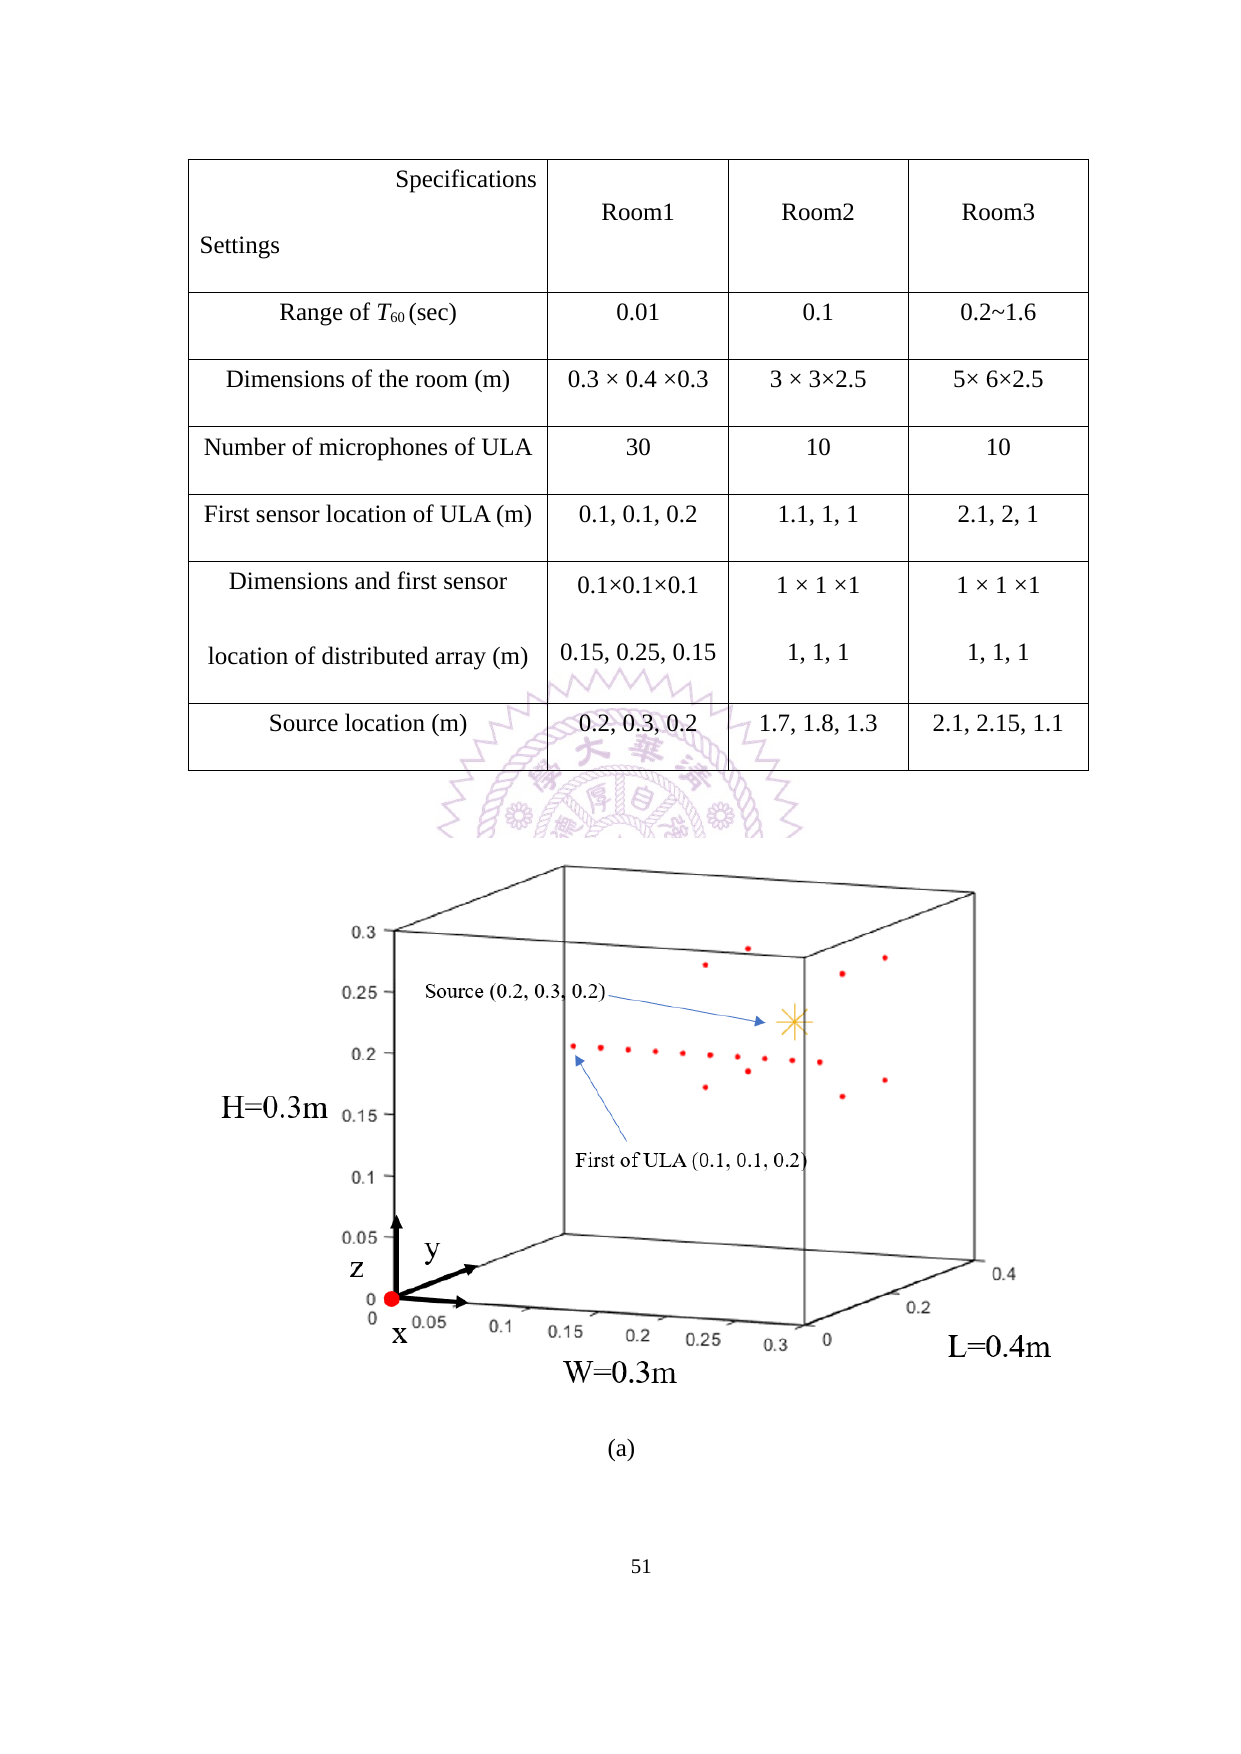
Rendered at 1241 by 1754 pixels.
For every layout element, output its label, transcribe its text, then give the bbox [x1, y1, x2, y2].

table_cell 10 [729, 427, 908, 493]
picture [423, 771, 817, 837]
table_cell 30 [548, 427, 728, 493]
table_cell 0.1, 0.1, 0.2 [548, 495, 728, 561]
table_cell 1 × 1 ×1 1, 1, 1 [729, 562, 908, 703]
picture [194, 838, 1060, 1399]
table_cell 0.1 [729, 293, 908, 359]
table_cell 0.2~1.6 [909, 293, 1088, 359]
table_cell Dimensions and first sensor location of distributed array (m) [189, 562, 547, 703]
table_cell First sensor location of ULA (m) [189, 495, 547, 561]
table_cell 5× 6×2.5 [909, 360, 1088, 426]
table_cell 0.2, 0.3, 0.2 [548, 704, 728, 770]
table_cell (a) [101, 1429, 1141, 1494]
table_cell 3 × 3×2.5 [729, 360, 908, 426]
table_cell 1.7, 1.8, 1.3 [729, 704, 908, 770]
table_cell 2.1, 2, 1 [909, 495, 1088, 561]
table_cell Dimensions of the room (m) [189, 360, 547, 426]
table_header Room2 [729, 160, 908, 292]
table_cell Range of T60 (sec) [189, 293, 547, 359]
table_cell 1.1, 1, 1 [729, 495, 908, 561]
table_cell 10 [909, 427, 1088, 493]
table_cell 0.3 × 0.4 ×0.3 [548, 360, 728, 426]
table_header Room1 [548, 160, 728, 292]
table_header Room3 [909, 160, 1088, 292]
table_cell 0.1×0.1×0.1 0.15, 0.25, 0.15 [548, 562, 728, 703]
table_cell 0.01 [548, 293, 728, 359]
table_cell Source location (m) [189, 704, 547, 770]
table_header [101, 837, 1141, 1428]
table_cell Number of microphones of ULA [189, 427, 547, 493]
table_cell 2.1, 2.15, 1.1 [909, 704, 1088, 770]
table_cell 1 × 1 ×1 1, 1, 1 [909, 562, 1088, 703]
table_header Specifications Settings [189, 160, 547, 292]
